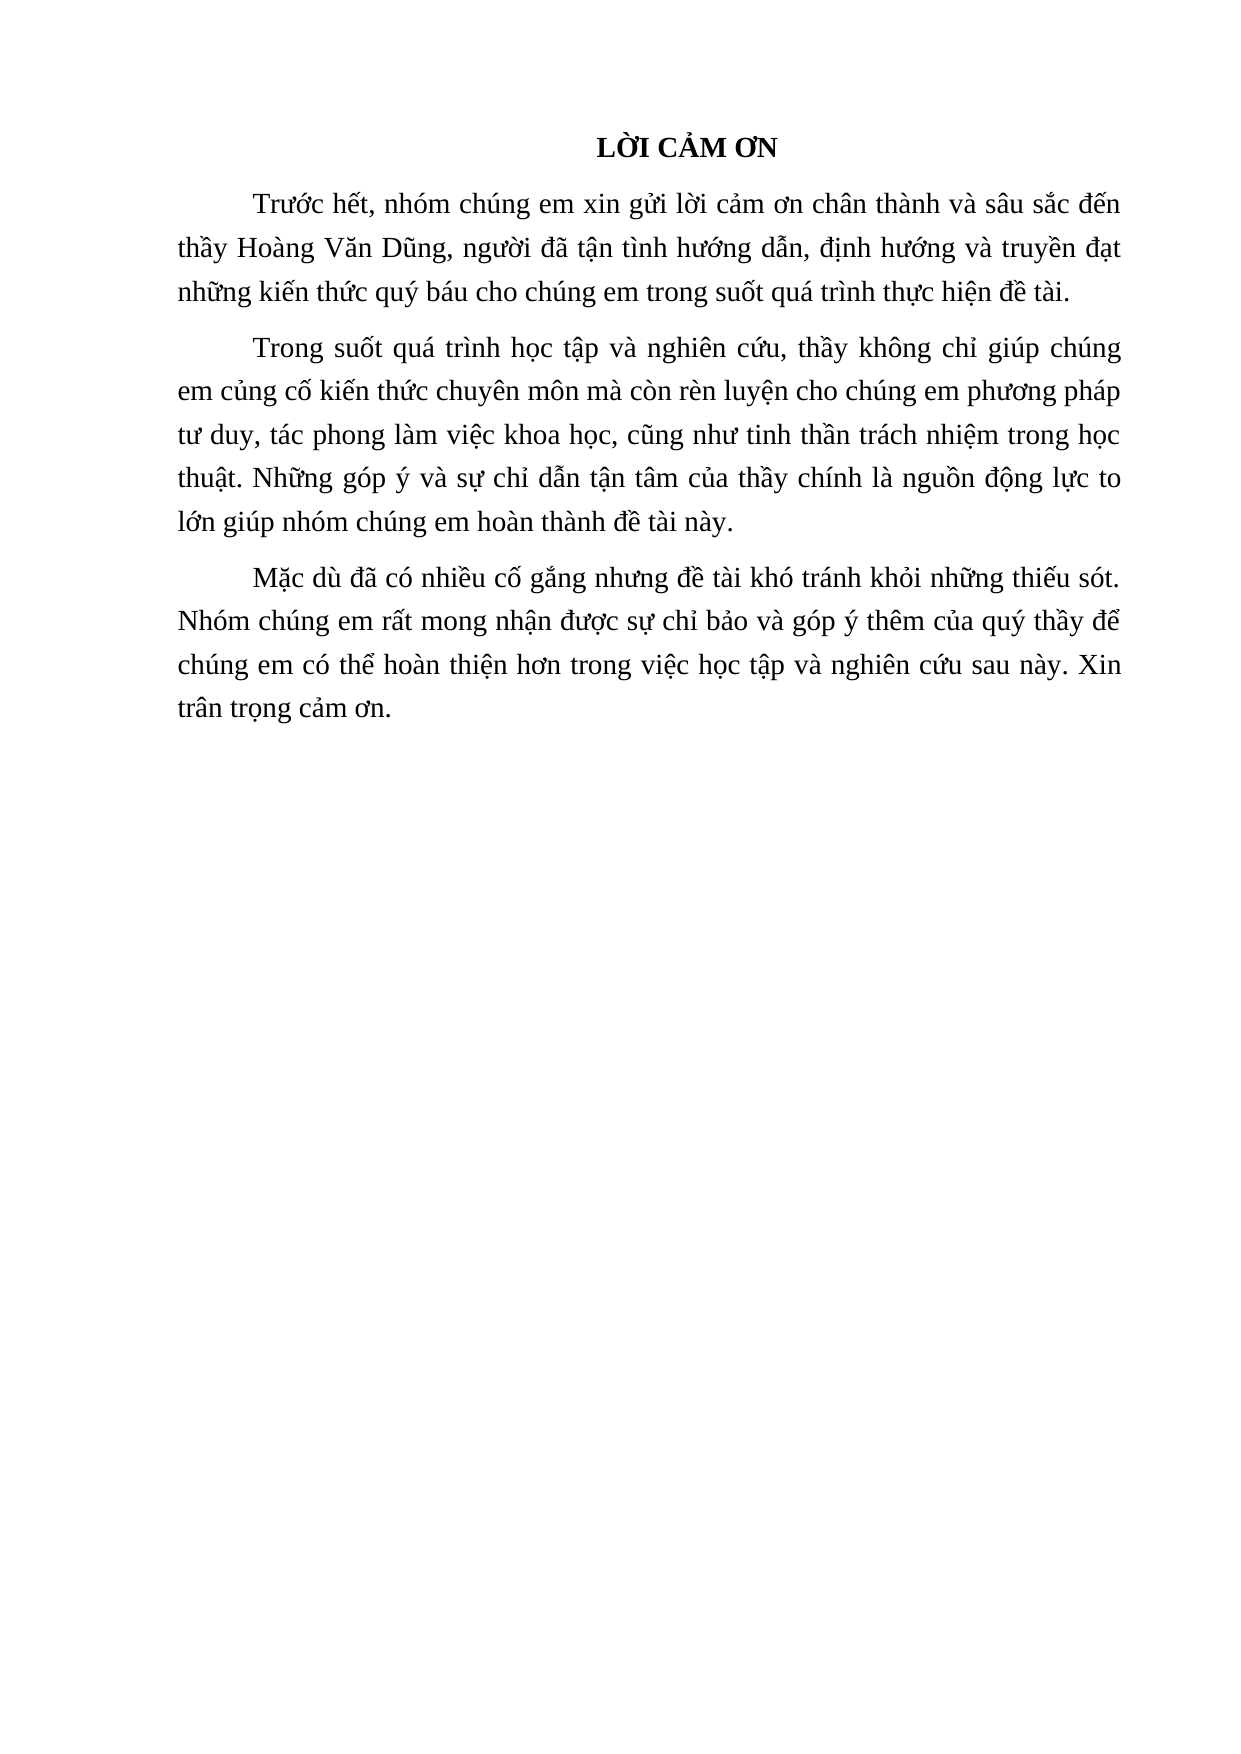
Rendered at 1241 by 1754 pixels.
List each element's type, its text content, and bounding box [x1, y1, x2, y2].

text Trước hết, nhóm chúng em xin gửi lời cảm ơn chân thành và sâu sắc đến thầy Hoàng Văn Dũng, người đã tận tình hướng dẫn, định hướng và truyền đạt những kiến thức quý báu cho chúng em trong suốt quá trình thực hiện đề tài. [177, 187, 1122, 307]
text Mặc dù đã có nhiều cố gắng nhưng đề tài khó tránh khỏi những thiếu sót. Nhóm chúng em rất mong nhận được sự chỉ bảo và góp ý thêm của quý thầy để chúng em có thể hoàn thiện hơn trong việc học tập và nghiên cứu sau này. Xin trân trọng cảm ơn. [177, 560, 1122, 724]
text LỜI CẢM ƠN [177, 131, 1122, 164]
text Trong suốt quá trình học tập và nghiên cứu, thầy không chỉ giúp chúng em củng cố kiến thức chuyên môn mà còn rèn luyện cho chúng em phương pháp tư duy, tác phong làm việc khoa học, cũng như tinh thần trách nhiệm trong học thuật. Những góp ý và sự chỉ dẫn tận tâm của thầy chính là nguồn động lực to lớn giúp nhóm chúng em hoàn thành đề tài này. [177, 330, 1122, 537]
